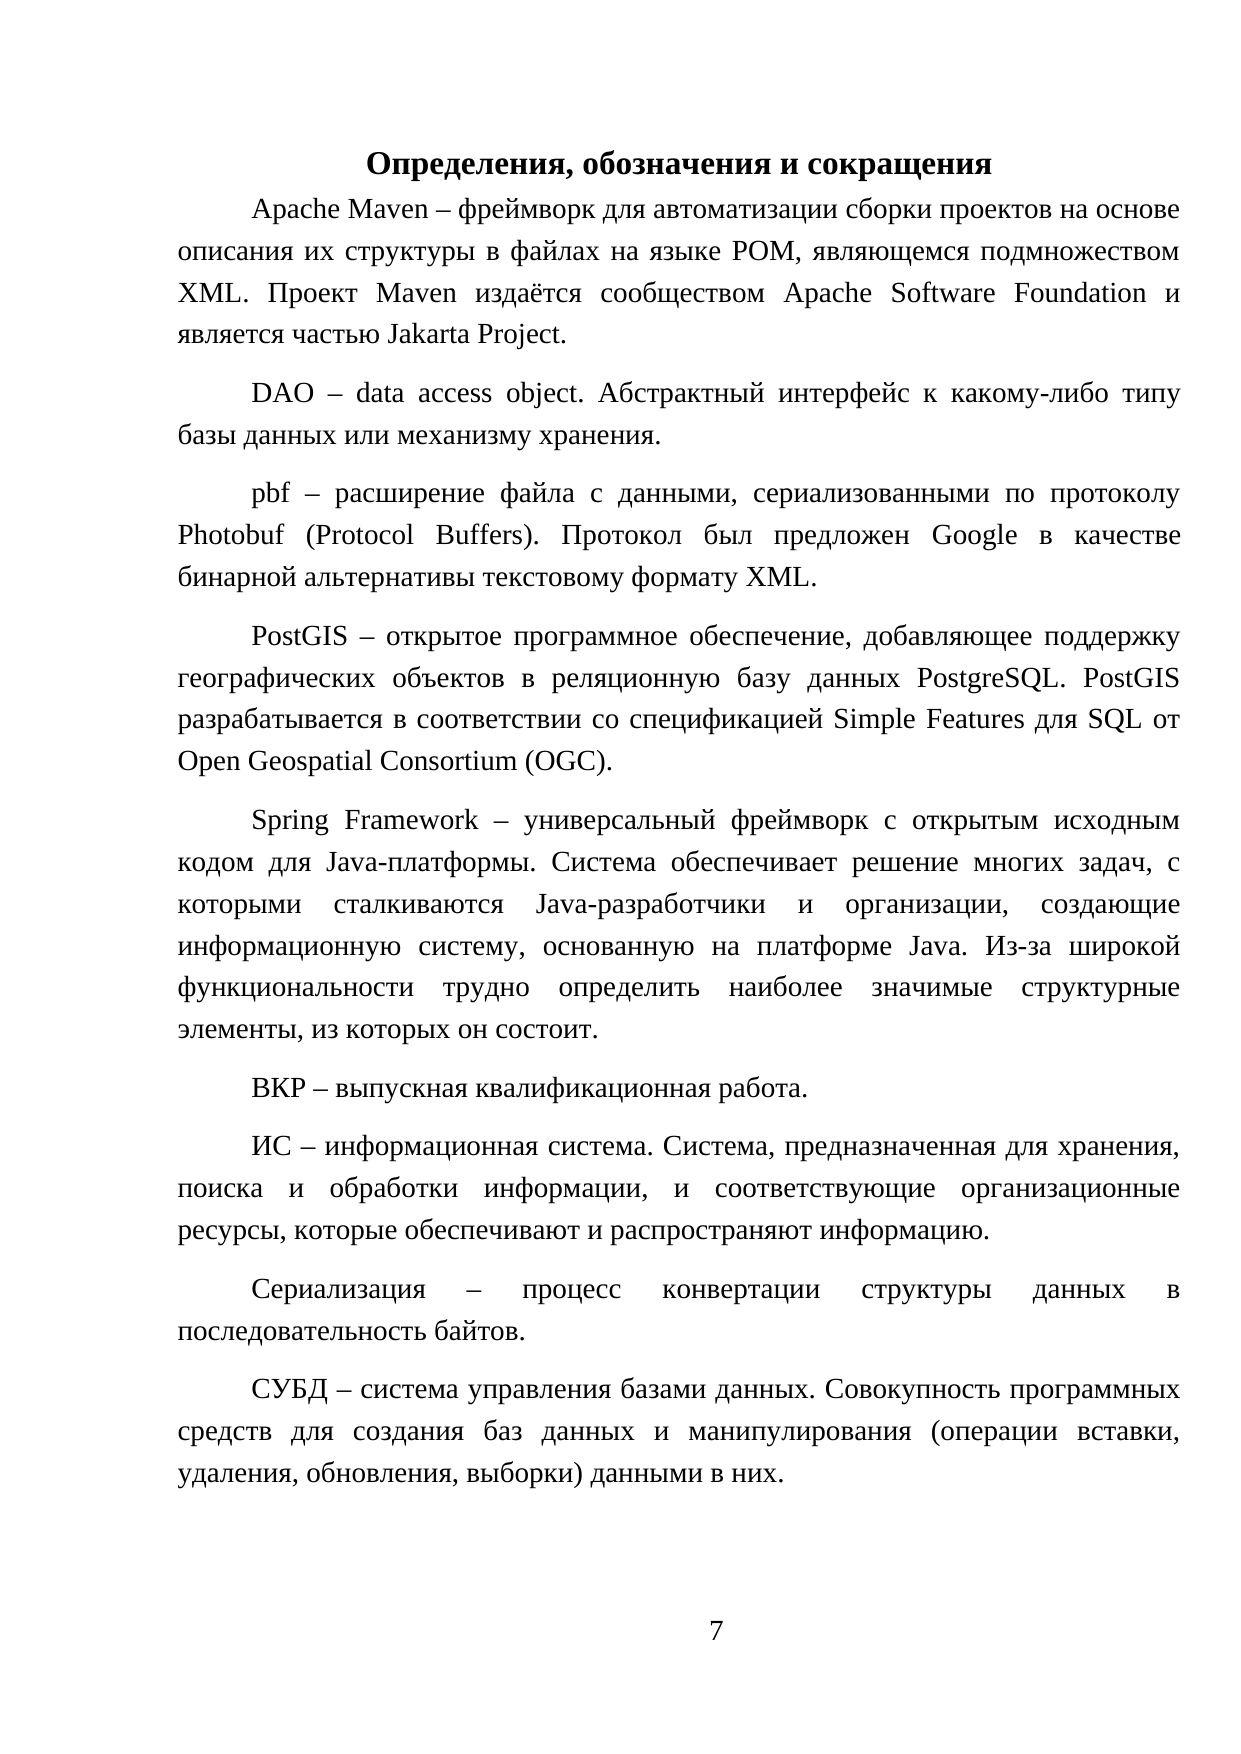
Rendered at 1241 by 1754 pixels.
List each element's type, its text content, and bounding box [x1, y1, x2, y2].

text ИС – информационная система. Система, предназначенная для хранения, поиска и обработки информации, и соответствующие организационные ресурсы, которые обеспечивают и распространяют информацию. [177, 1128, 1181, 1246]
text ВКР – выпускная квалификационная работа. [177, 1070, 1181, 1103]
text DAO – data access object. Абстрактный интерфейс к какому-либо типу базы данных или механизму хранения. [177, 375, 1181, 451]
subtitle Определения, обозначения и сокращения [177, 143, 1181, 181]
text Spring Framework – универсальный фреймворк с открытым исходным кодом для Java-платформы. Система обеспечивает решение многих задач, с которыми сталкиваются Java-разработчики и организации, создающие информационную систему, основанную на платформе Java. Из-за широкой функциональности трудно определить наиболее значимые структурные элементы, из которых он состоит. [177, 802, 1181, 1045]
text Сериализация – процесс конвертации структуры данных в последовательность байтов. [177, 1271, 1181, 1346]
text PostGIS – открытое программное обеспечение, добавляющее поддержку географических объектов в реляционную базу данных PostgreSQL. PostGIS разрабатывается в соответствии со спецификацией Simple Features для SQL от Open Geospatial Consortium (OGC). [177, 618, 1181, 777]
text СУБД – система управления базами данных. Совокупность программных средств для создания баз данных и манипулирования (операции вставки, удаления, обновления, выборки) данными в них. [177, 1371, 1181, 1488]
text pbf – расширение файла с данными, сериализованными по протоколу Photobuf (Protocol Buffers). Протокол был предложен Google в качестве бинарной альтернативы текстовому формату XML. [177, 476, 1181, 593]
text Apache Maven – фреймворк для автоматизации сборки проектов на основе описания их структуры в файлах на языке POM, являющемся подмножеством XML. Проект Maven издаётся сообществом Apache Software Foundation и является частью Jakarta Project. [177, 191, 1181, 350]
